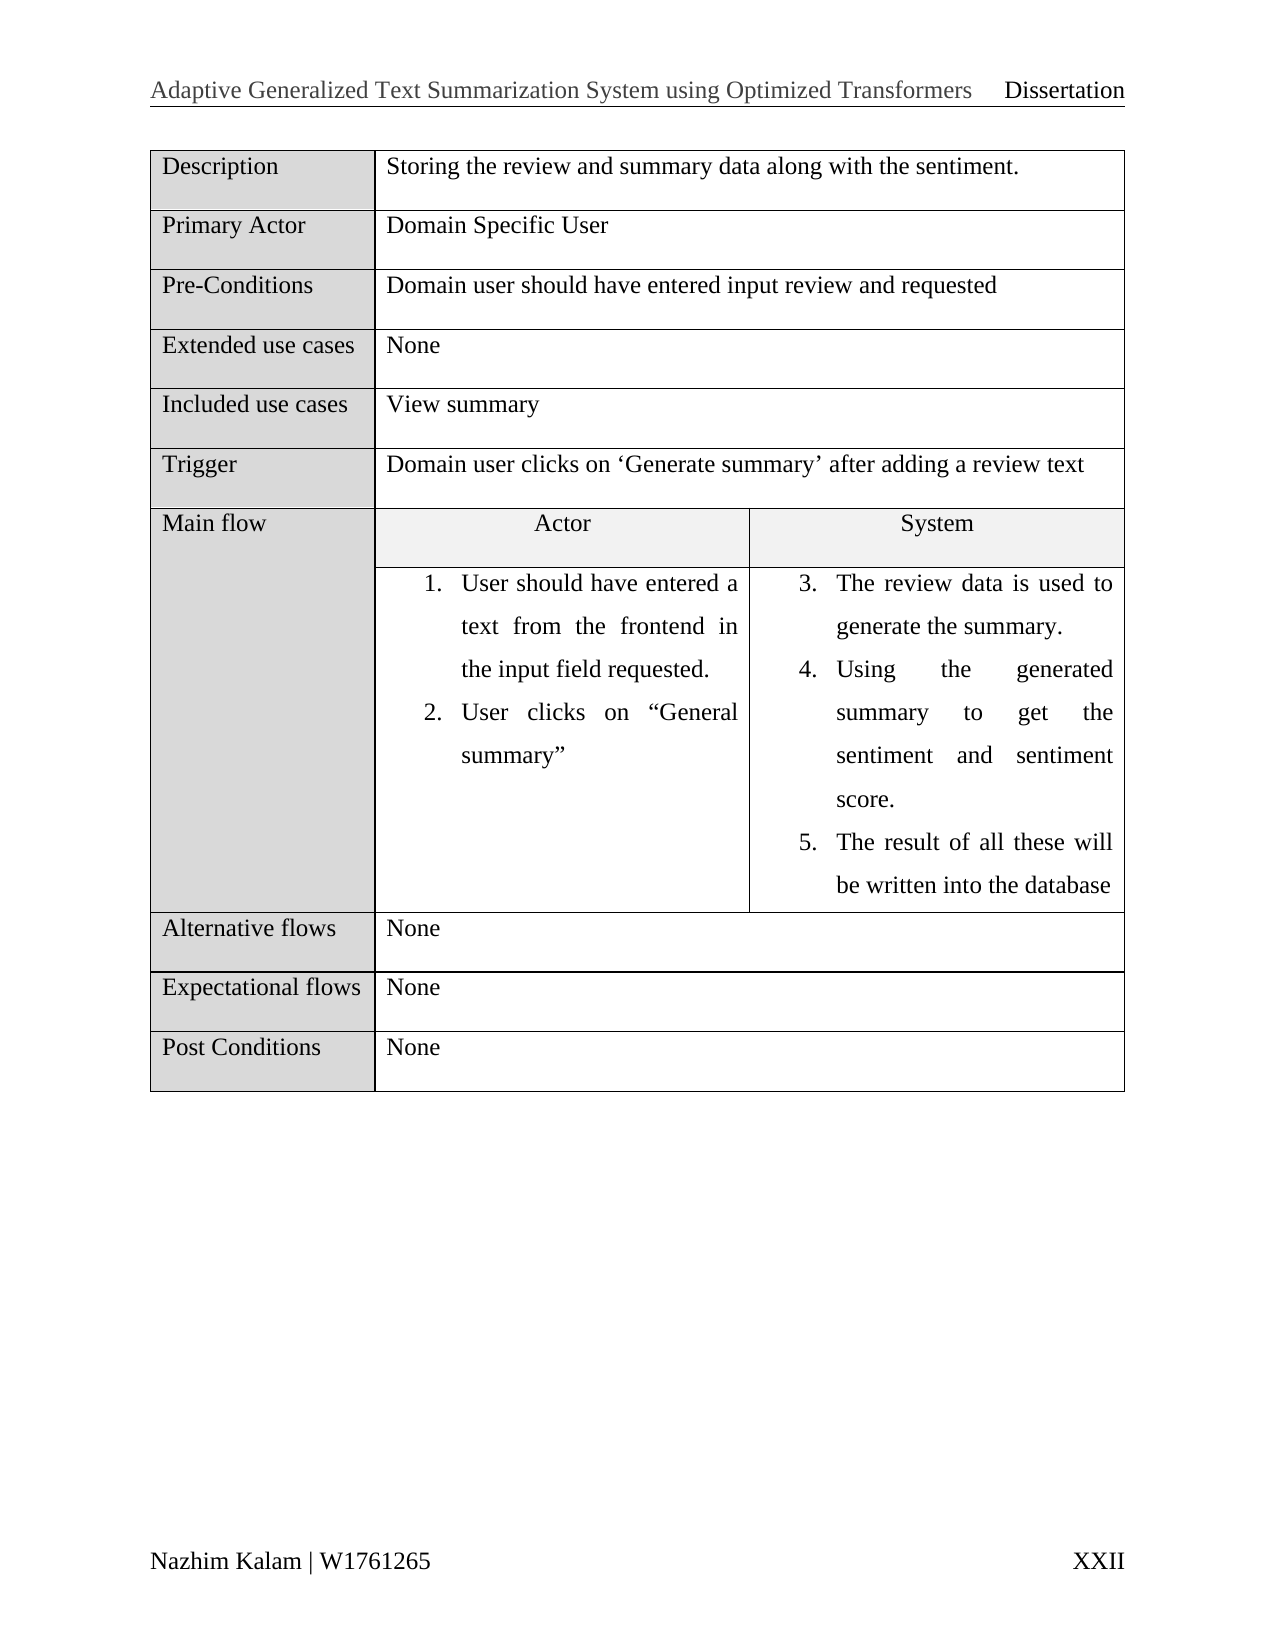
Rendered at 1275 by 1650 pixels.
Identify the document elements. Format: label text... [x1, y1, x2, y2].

table_cell Pre-Conditions [151, 270, 374, 329]
table_cell View summary [376, 389, 1124, 448]
table_cell Domain user clicks on ‘Generate summary’ after adding a review text [376, 449, 1124, 507]
table_cell Alternative flows [151, 913, 374, 971]
table_cell None [376, 913, 1124, 971]
table_cell Domain Specific User [376, 211, 1124, 269]
table_cell Description [151, 151, 374, 209]
table_cell Extended use cases [151, 330, 374, 388]
table_cell System [750, 509, 1124, 567]
table_cell Actor [376, 509, 749, 567]
table_cell None [376, 973, 1124, 1031]
table_cell Main flow [151, 509, 374, 912]
table_cell Included use cases [151, 389, 374, 448]
table_cell The review data is used to generate the summary. Using the generated summary to get the sentiment and sentiment score. The result of all these will be written into the database [750, 568, 1124, 912]
table_cell Storing the review and summary data along with the sentiment. [376, 151, 1124, 209]
table_cell Expectational flows [151, 973, 374, 1031]
table_cell Post Conditions [151, 1032, 374, 1091]
table_cell None [376, 330, 1124, 388]
table_cell None [376, 1032, 1124, 1091]
table_cell Trigger [151, 449, 374, 507]
table_cell User should have entered a text from the frontend in the input field requested. User clicks on “General summary” [376, 568, 749, 912]
table_cell Primary Actor [151, 211, 374, 269]
table_cell Domain user should have entered input review and requested [376, 270, 1124, 329]
